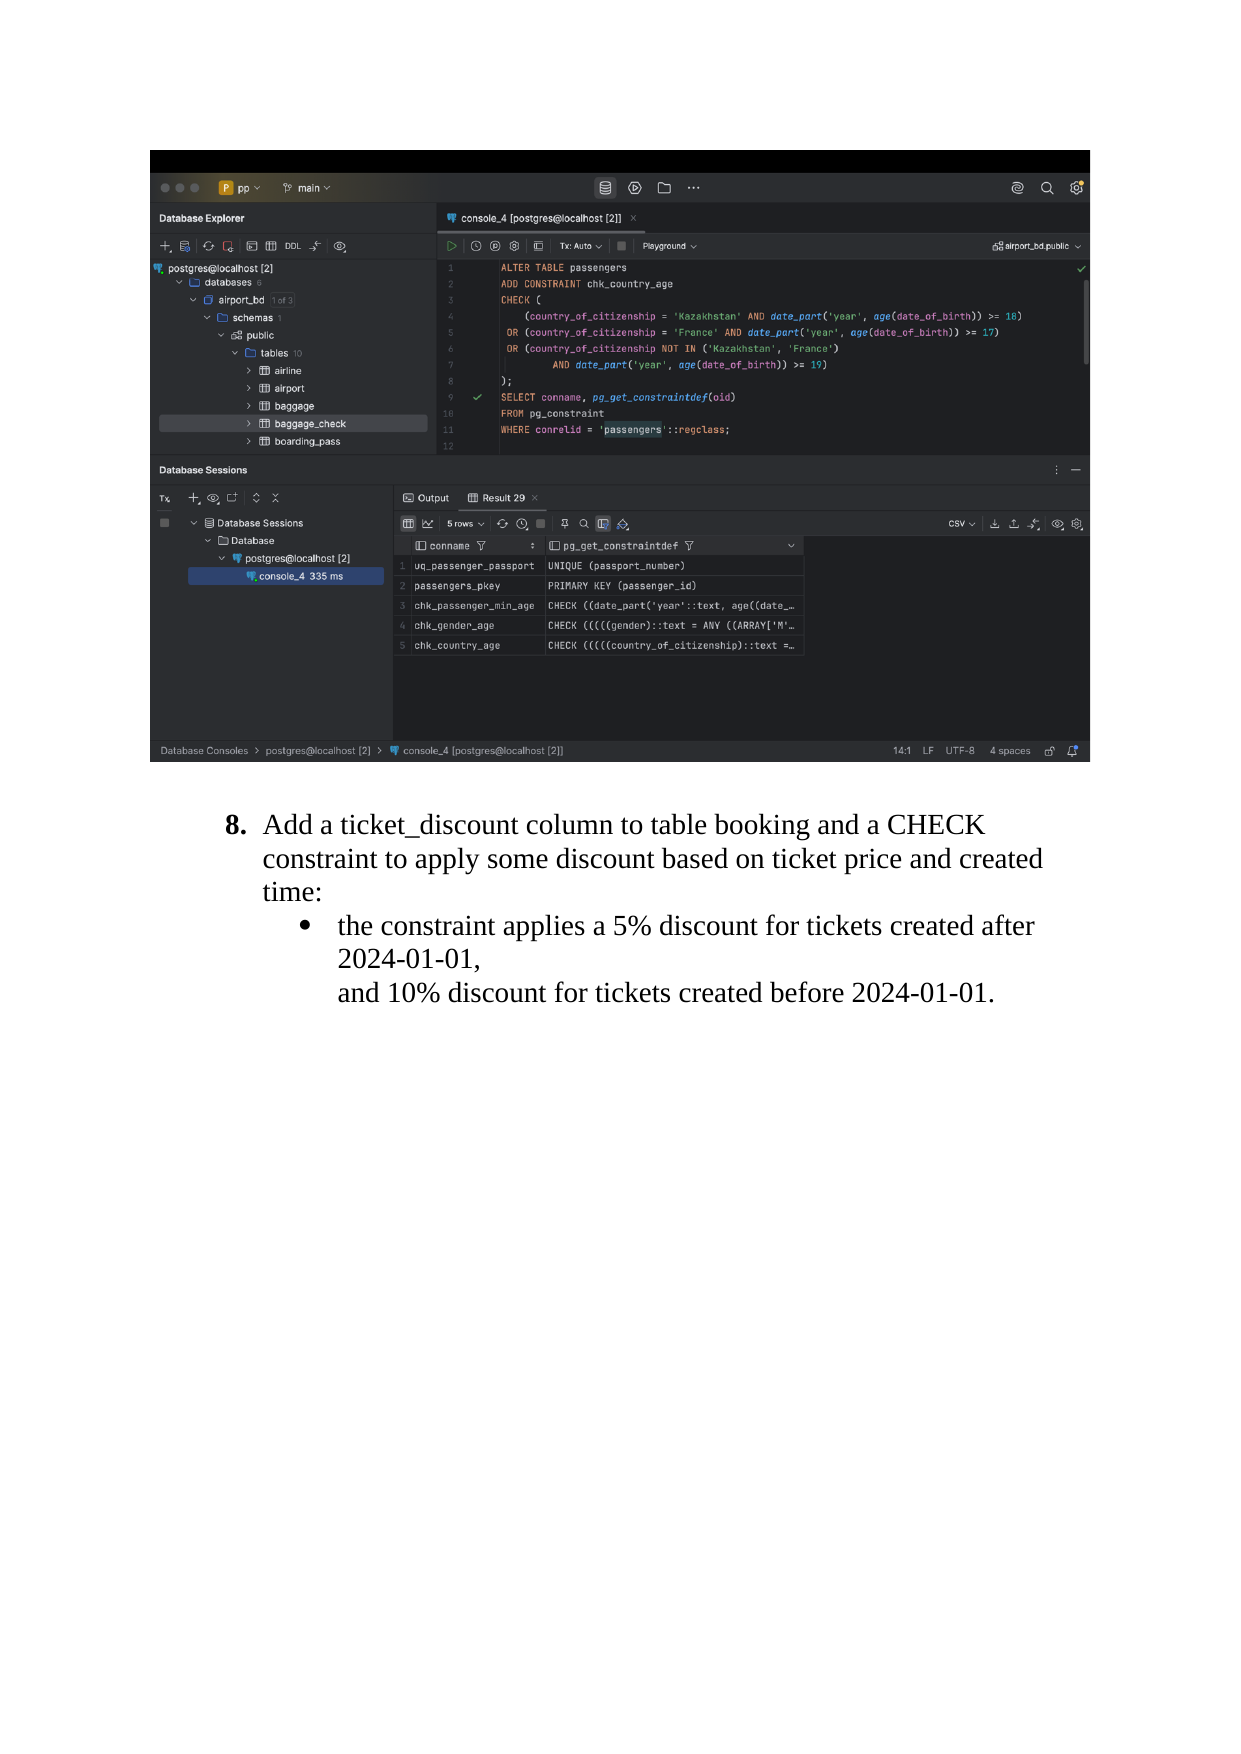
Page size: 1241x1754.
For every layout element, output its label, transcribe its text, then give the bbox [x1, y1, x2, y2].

picture [150, 150, 1091, 762]
list the constraint applies a 5% discount for tickets created after 2024-01-01, [300, 908, 1090, 975]
list Add a ticket_discount column to table booking and a CHECK constraint to apply some discount based on ticket price and created time: [225, 807, 1090, 908]
list and 10% discount for tickets created before 2024-01-01. [337, 975, 1090, 1009]
